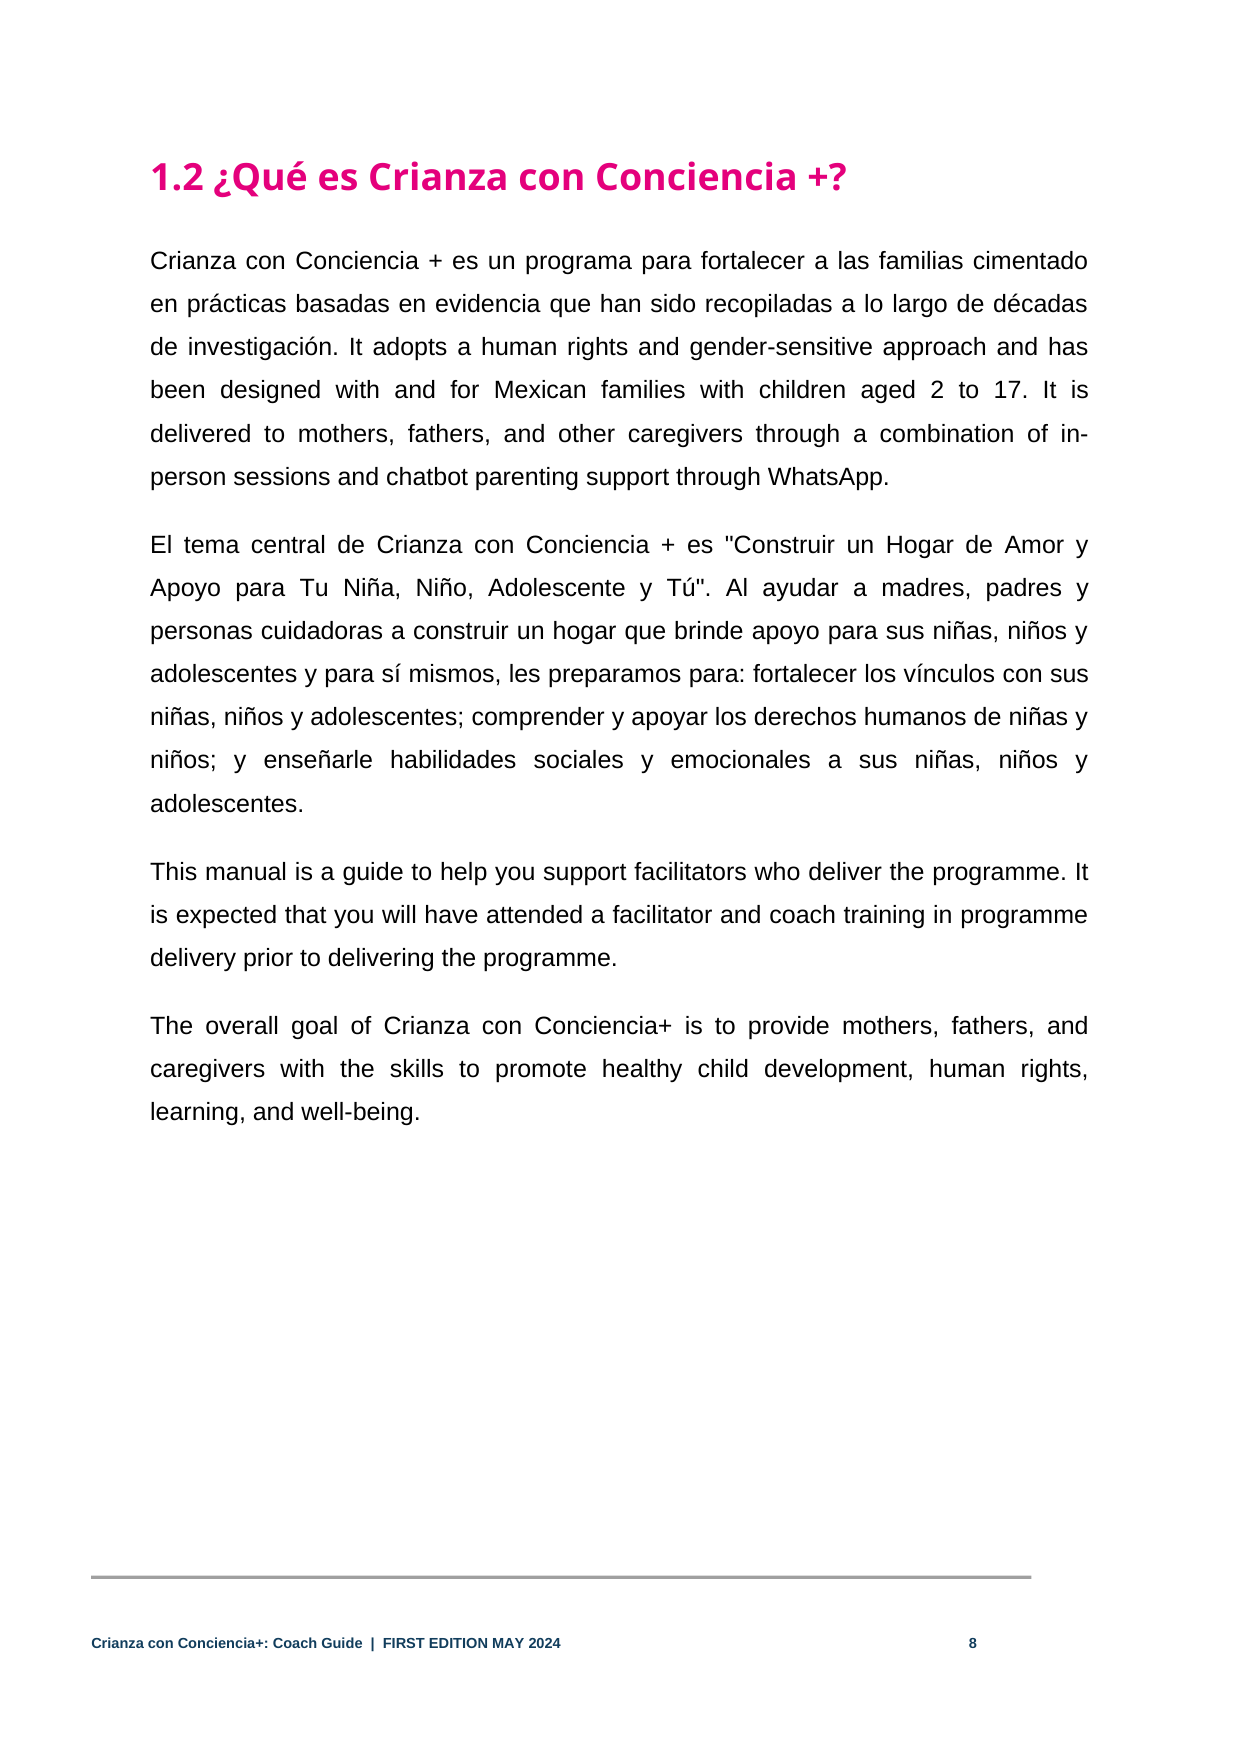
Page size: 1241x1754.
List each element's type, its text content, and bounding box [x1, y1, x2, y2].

subtitle 1.2 ¿Qué es Crianza con Conciencia +? [150, 150, 1090, 201]
text Crianza con Conciencia + es un programa para fortalecer a las familias cimentado en prácticas basadas en evidencia que han sido recopiladas a lo largo de décadas de investigación. It adopts a human rights and gender-sensitive approach and has been designed with and for Mexican families with children aged 2 to 17. It is delivered to mothers, fathers, and other caregivers through a combination of in-person sessions and chatbot parenting support through WhatsApp. [150, 246, 1090, 491]
text This manual is a guide to help you support facilitators who deliver the programme. It is expected that you will have attended a facilitator and coach training in programme delivery prior to delivering the programme. [150, 857, 1090, 972]
text El tema central de Crianza con Conciencia + es "Construir un Hogar de Amor y Apoyo para Tu Niña, Niño, Adolescente y Tú". Al ayudar a madres, padres y personas cuidadoras a construir un hogar que brinde apoyo para sus niñas, niños y adolescentes y para sí mismos, les preparamos para: fortalecer los vínculos con sus niñas, niños y adolescentes; comprender y apoyar los derechos humanos de niñas y niños; y enseñarle habilidades sociales y emocionales a sus niñas, niños y adolescentes. [150, 530, 1090, 817]
text The overall goal of Crianza con Conciencia+ is to provide mothers, fathers, and caregivers with the skills to promote healthy child development, human rights, learning, and well-being. [150, 1011, 1090, 1126]
